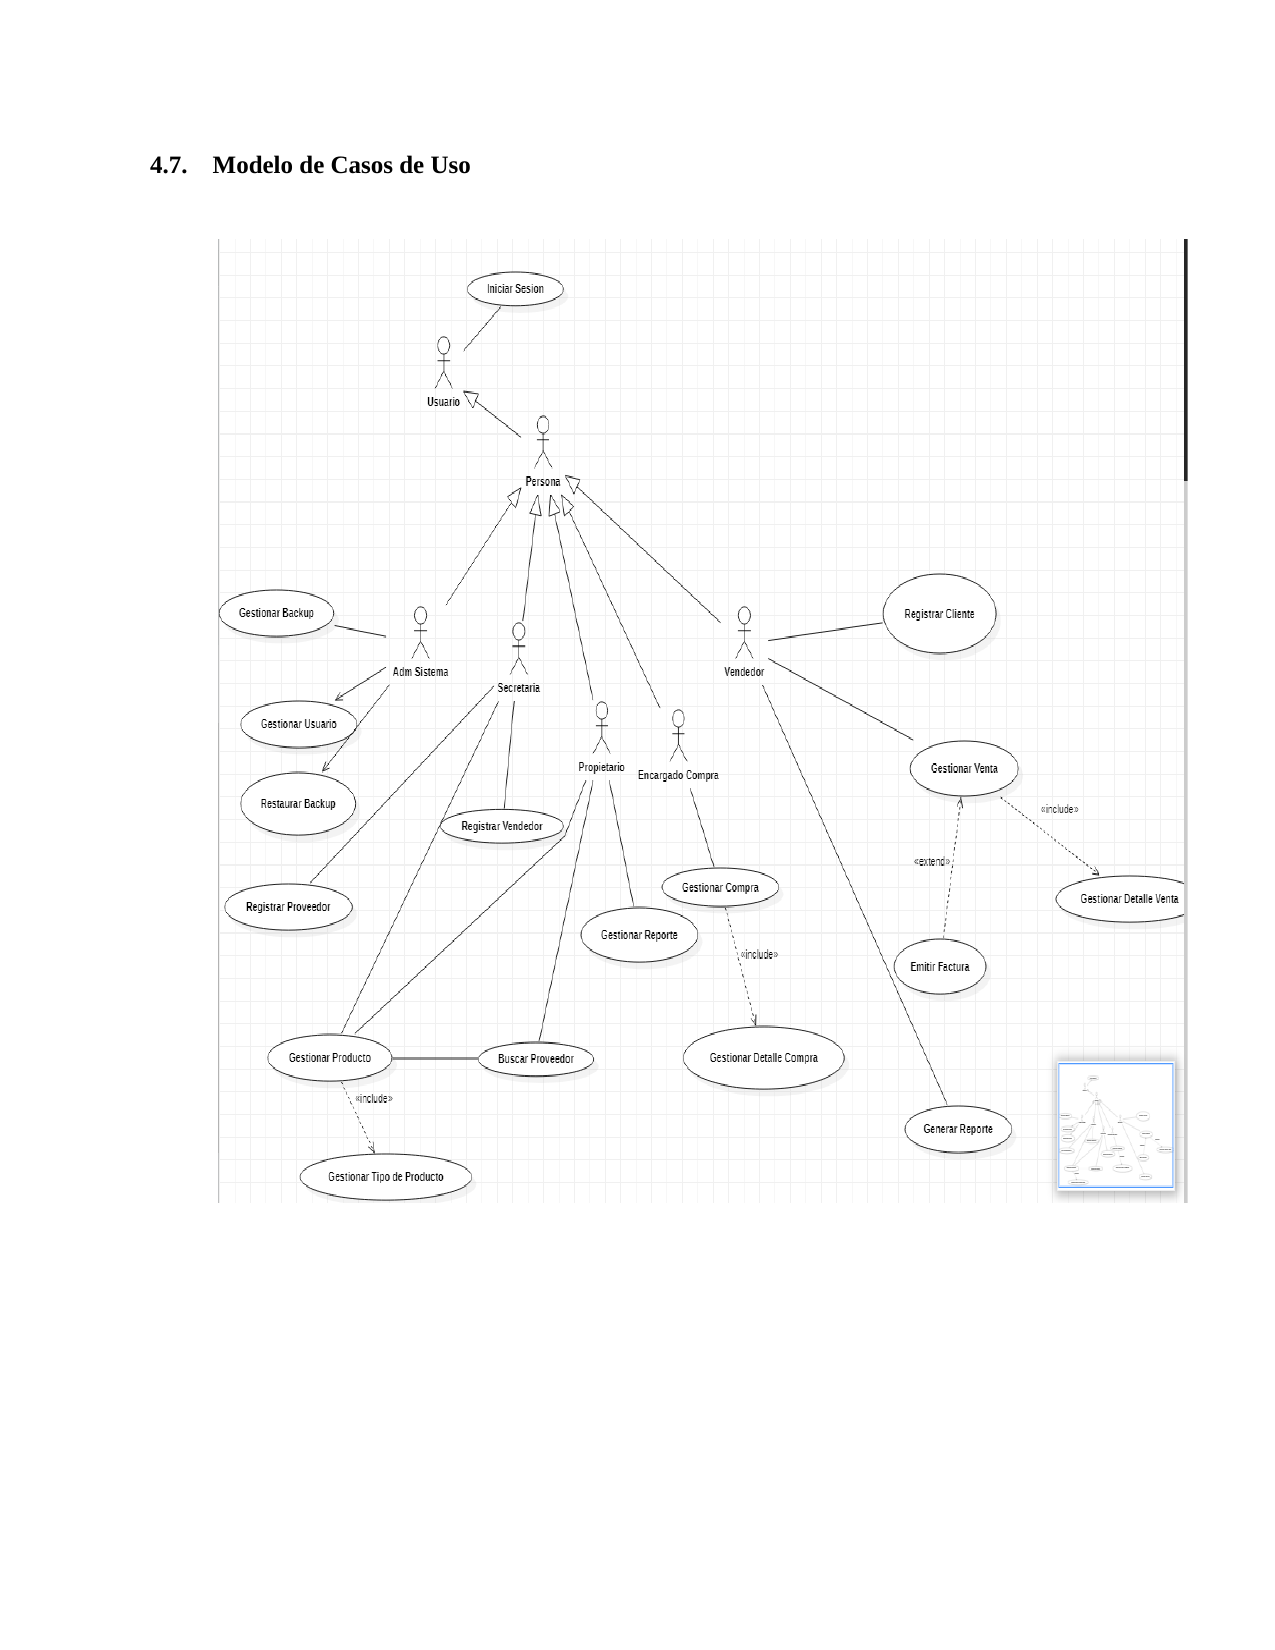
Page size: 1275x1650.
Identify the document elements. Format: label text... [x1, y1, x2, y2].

subtitle 4.7. Modelo de Casos de Uso [150, 150, 1125, 179]
picture [218, 239, 1188, 1203]
